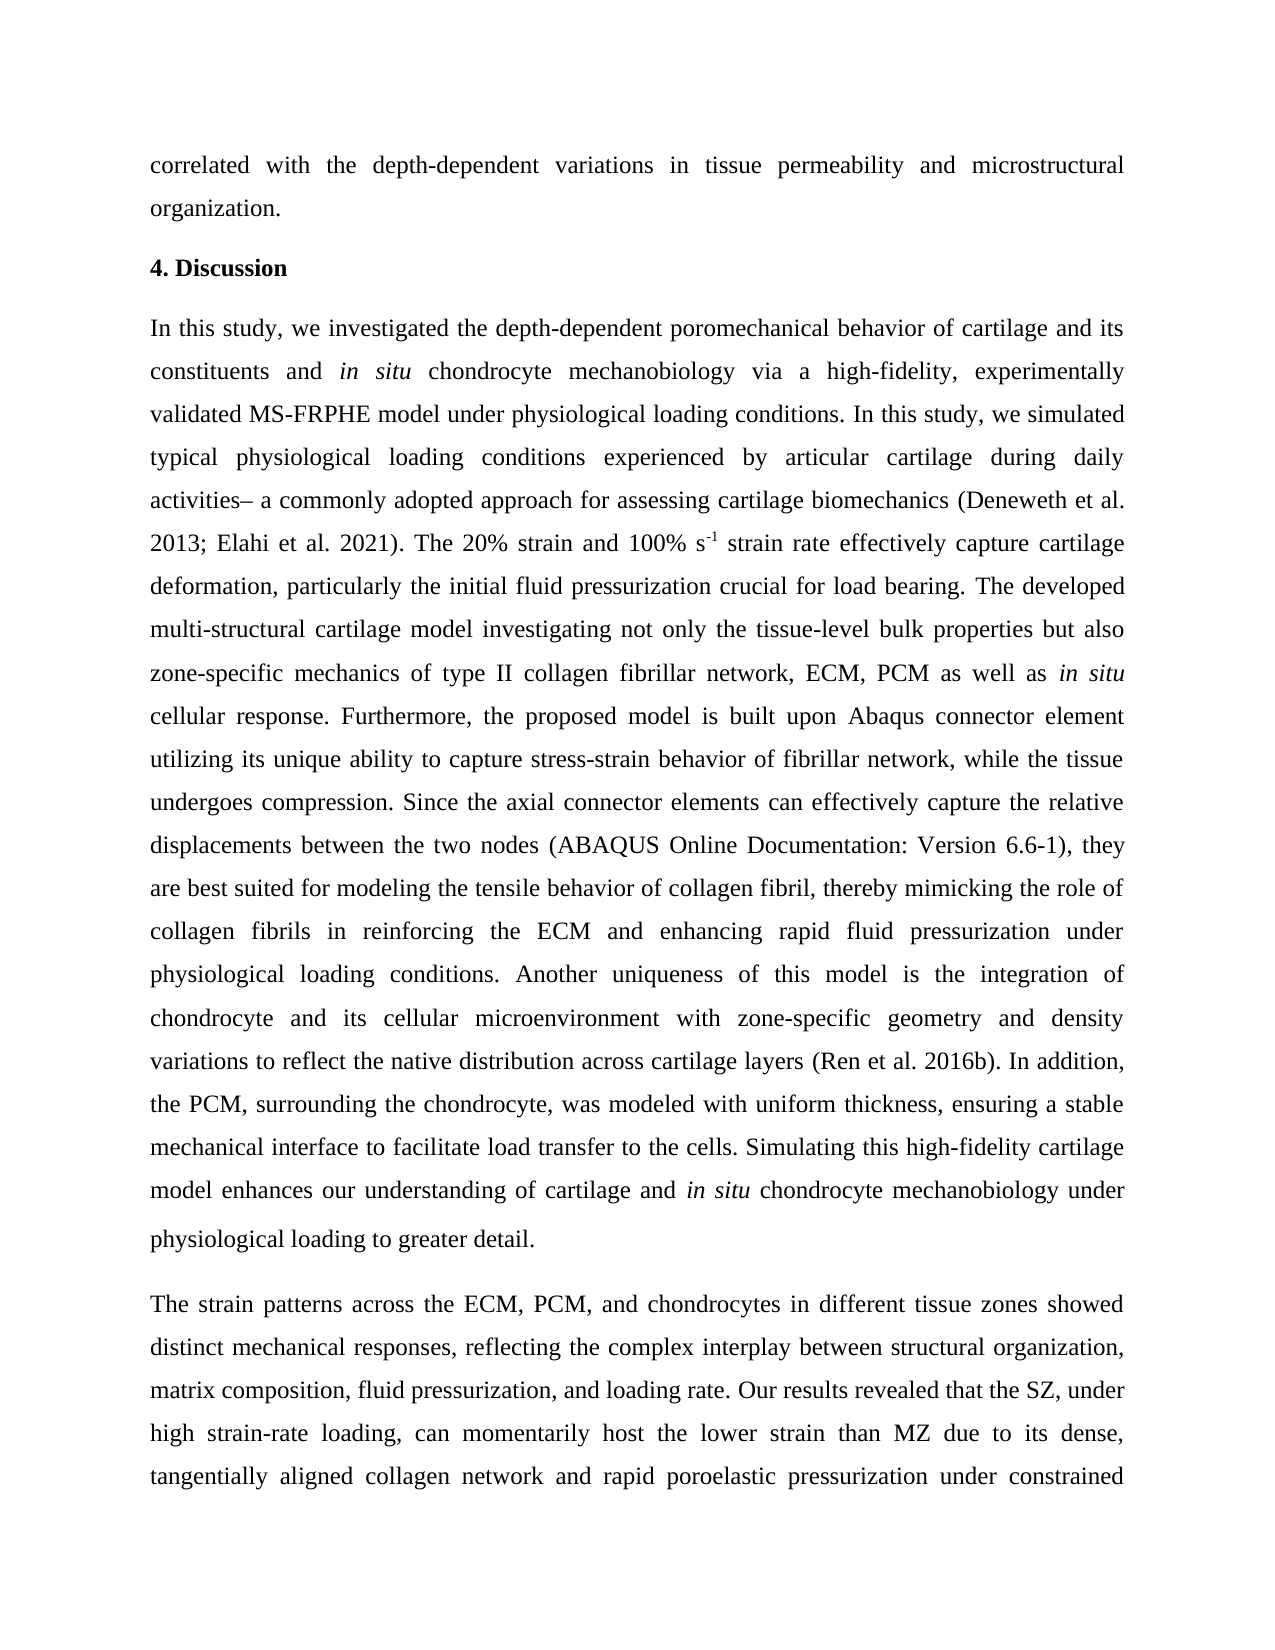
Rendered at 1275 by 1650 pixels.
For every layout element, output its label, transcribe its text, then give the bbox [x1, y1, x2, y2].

text In this study, we investigated the depth-dependent poromechanical behavior of cartilage and its constituents and in situ chondrocyte mechanobiology via a high-fidelity, experimentally validated MS-FRPHE model under physiological loading conditions. In this study, we simulated typical physiological loading conditions experienced by articular cartilage during daily activities– a commonly adopted approach for assessing cartilage biomechanics (Deneweth et al. 2013; Elahi et al. 2021). The 20% strain and 100% s-1 strain rate effectively capture cartilage deformation, particularly the initial fluid pressurization crucial for load bearing. The developed multi-structural cartilage model investigating not only the tissue-level bulk properties but also zone-specific mechanics of type II collagen fibrillar network, ECM, PCM as well as in situ cellular response. Furthermore, the proposed model is built upon Abaqus connector element utilizing its unique ability to capture stress-strain behavior of fibrillar network, while the tissue undergoes compression. Since the axial connector elements can effectively capture the relative displacements between the two nodes (ABAQUS Online Documentation: Version 6.6-1), they are best suited for modeling the tensile behavior of collagen fibril, thereby mimicking the role of collagen fibrils in reinforcing the ECM and enhancing rapid fluid pressurization under physiological loading conditions. Another uniqueness of this model is the integration of chondrocyte and its cellular microenvironment with zone-specific geometry and density variations to reflect the native distribution across cartilage layers (Ren et al. 2016b). In addition, the PCM, surrounding the chondrocyte, was modeled with uniform thickness, ensuring a stable mechanical interface to facilitate load transfer to the cells. Simulating this high-fidelity cartilage model enhances our understanding of cartilage and in situ chondrocyte mechanobiology under physiological loading to greater detail. [150, 313, 1125, 1255]
text 4. Discussion [150, 253, 1125, 282]
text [150, 150, 1125, 222]
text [150, 1289, 1125, 1490]
